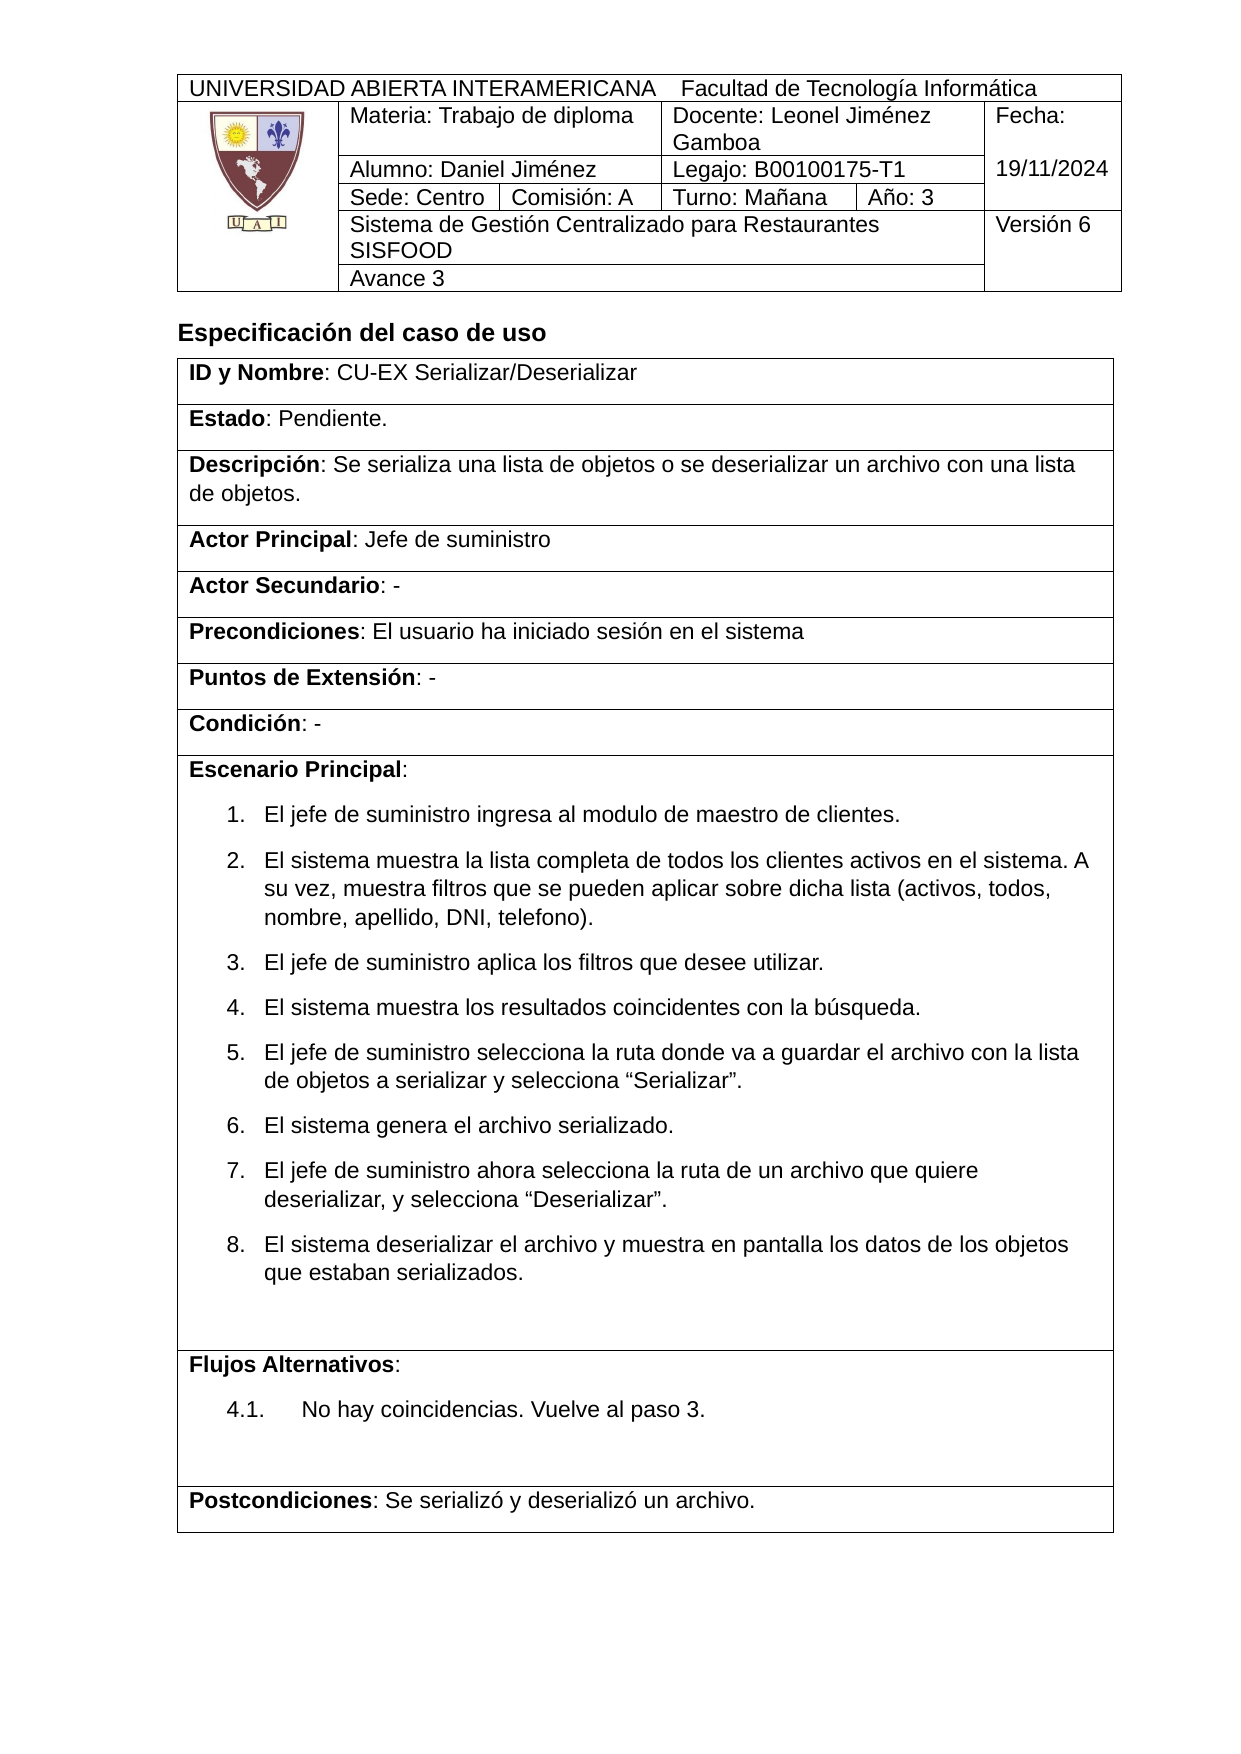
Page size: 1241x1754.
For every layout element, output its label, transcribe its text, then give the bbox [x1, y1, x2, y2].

table_header ID y Nombre: CU-EX Serializar/Deserializar [178, 359, 1113, 404]
table_cell Estado: Pendiente. [178, 405, 1113, 450]
table_cell Actor Secundario: - [178, 572, 1113, 617]
table_cell Puntos de Extensión: - [178, 664, 1113, 709]
table_cell Precondiciones: El usuario ha iniciado sesión en el sistema [178, 618, 1113, 663]
table_cell Descripción: Se serializa una lista de objetos o se deserializar un archivo con una lista de objetos. [178, 451, 1113, 524]
table_cell Escenario Principal: El jefe de suministro ingresa al modulo de maestro de clientes. El sistema muestra la lista completa de todos los clientes activos en el sistema. A su vez, muestra filtros que se pueden aplicar sobre dicha lista (activos, todos, nombre, apellido, DNI, telefono). El jefe de suministro aplica los filtros que desee utilizar. El sistema muestra los resultados coincidentes con la búsqueda. El jefe de suministro selecciona la ruta donde va a guardar el archivo con la lista de objetos a serializar y selecciona “Serializar”. El sistema genera el archivo serializado. El jefe de suministro ahora selecciona la ruta de un archivo que quiere deserializar, y selecciona “Deserializar”. El sistema deserializar el archivo y muestra en pantalla los datos de los objetos que estaban serializados. [178, 756, 1113, 1349]
picture [188, 102, 327, 236]
table_cell Flujos Alternativos: No hay coincidencias. Vuelve al paso 3. [178, 1351, 1113, 1486]
table_cell Actor Principal: Jefe de suministro [178, 526, 1113, 571]
table_cell Postcondiciones: Se serializó y deserializó un archivo. [178, 1487, 1113, 1532]
table_cell Condición: - [178, 710, 1113, 755]
subtitle Especificación del caso de uso [177, 318, 1122, 347]
